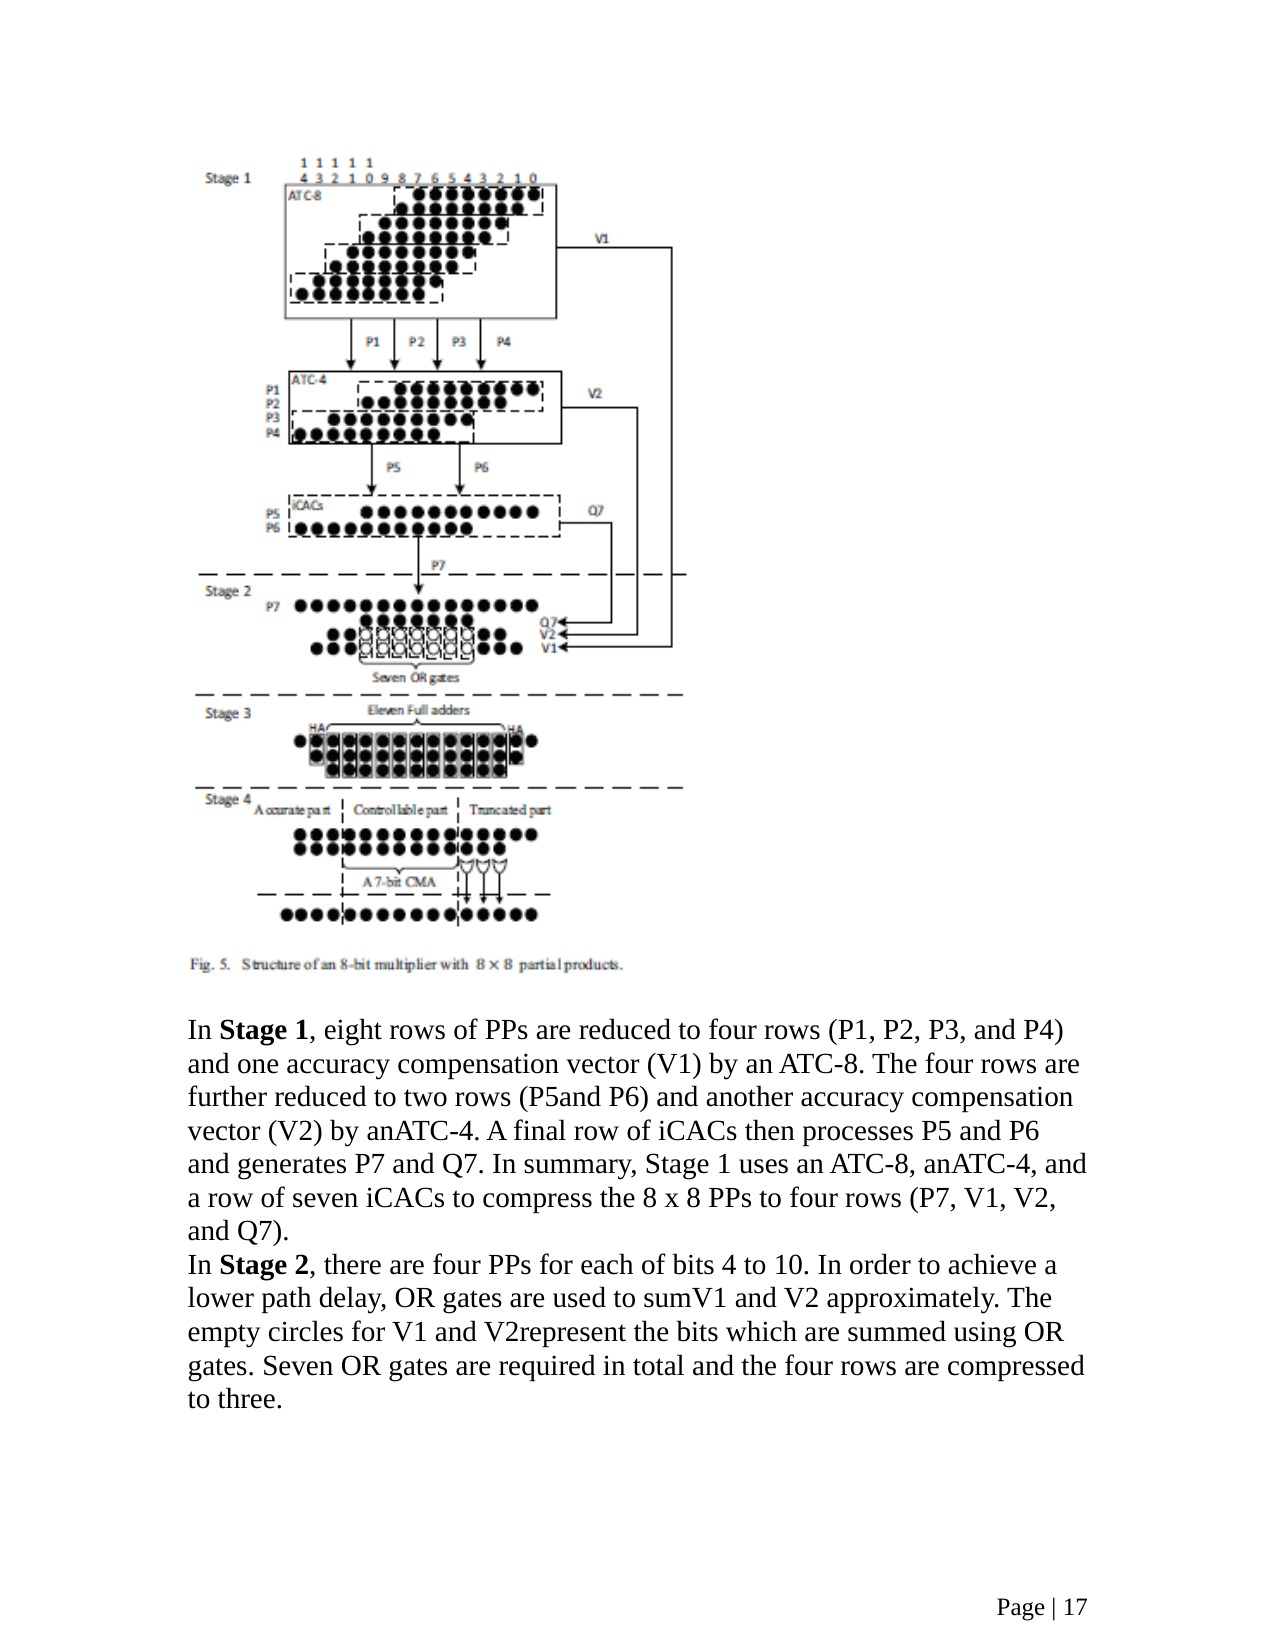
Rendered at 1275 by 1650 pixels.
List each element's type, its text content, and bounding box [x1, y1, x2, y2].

picture [187, 150, 704, 987]
text In Stage 1, eight rows of PPs are reduced to four rows (P1, P2, P3, and P4) and one accuracy compensation vector (V1) by an ATC-8. The four rows are further reduced to two rows (P5and P6) and another accuracy compensation vector (V2) by anATC-4. A final row of iCACs then processes P5 and P6 and generates P7 and Q7. In summary, Stage 1 uses an ATC-8, anATC-4, and a row of seven iCACs to compress the 8 x 8 PPs to four rows (P7, V1, V2, and Q7). [187, 1012, 1087, 1247]
text In Stage 2, there are four PPs for each of bits 4 to 10. In order to achieve a lower path delay, OR gates are used to sumV1 and V2 approximately. The empty circles for V1 and V2represent the bits which are summed using OR gates. Seven OR gates are required in total and the four rows are compressed to three. [187, 1247, 1087, 1415]
